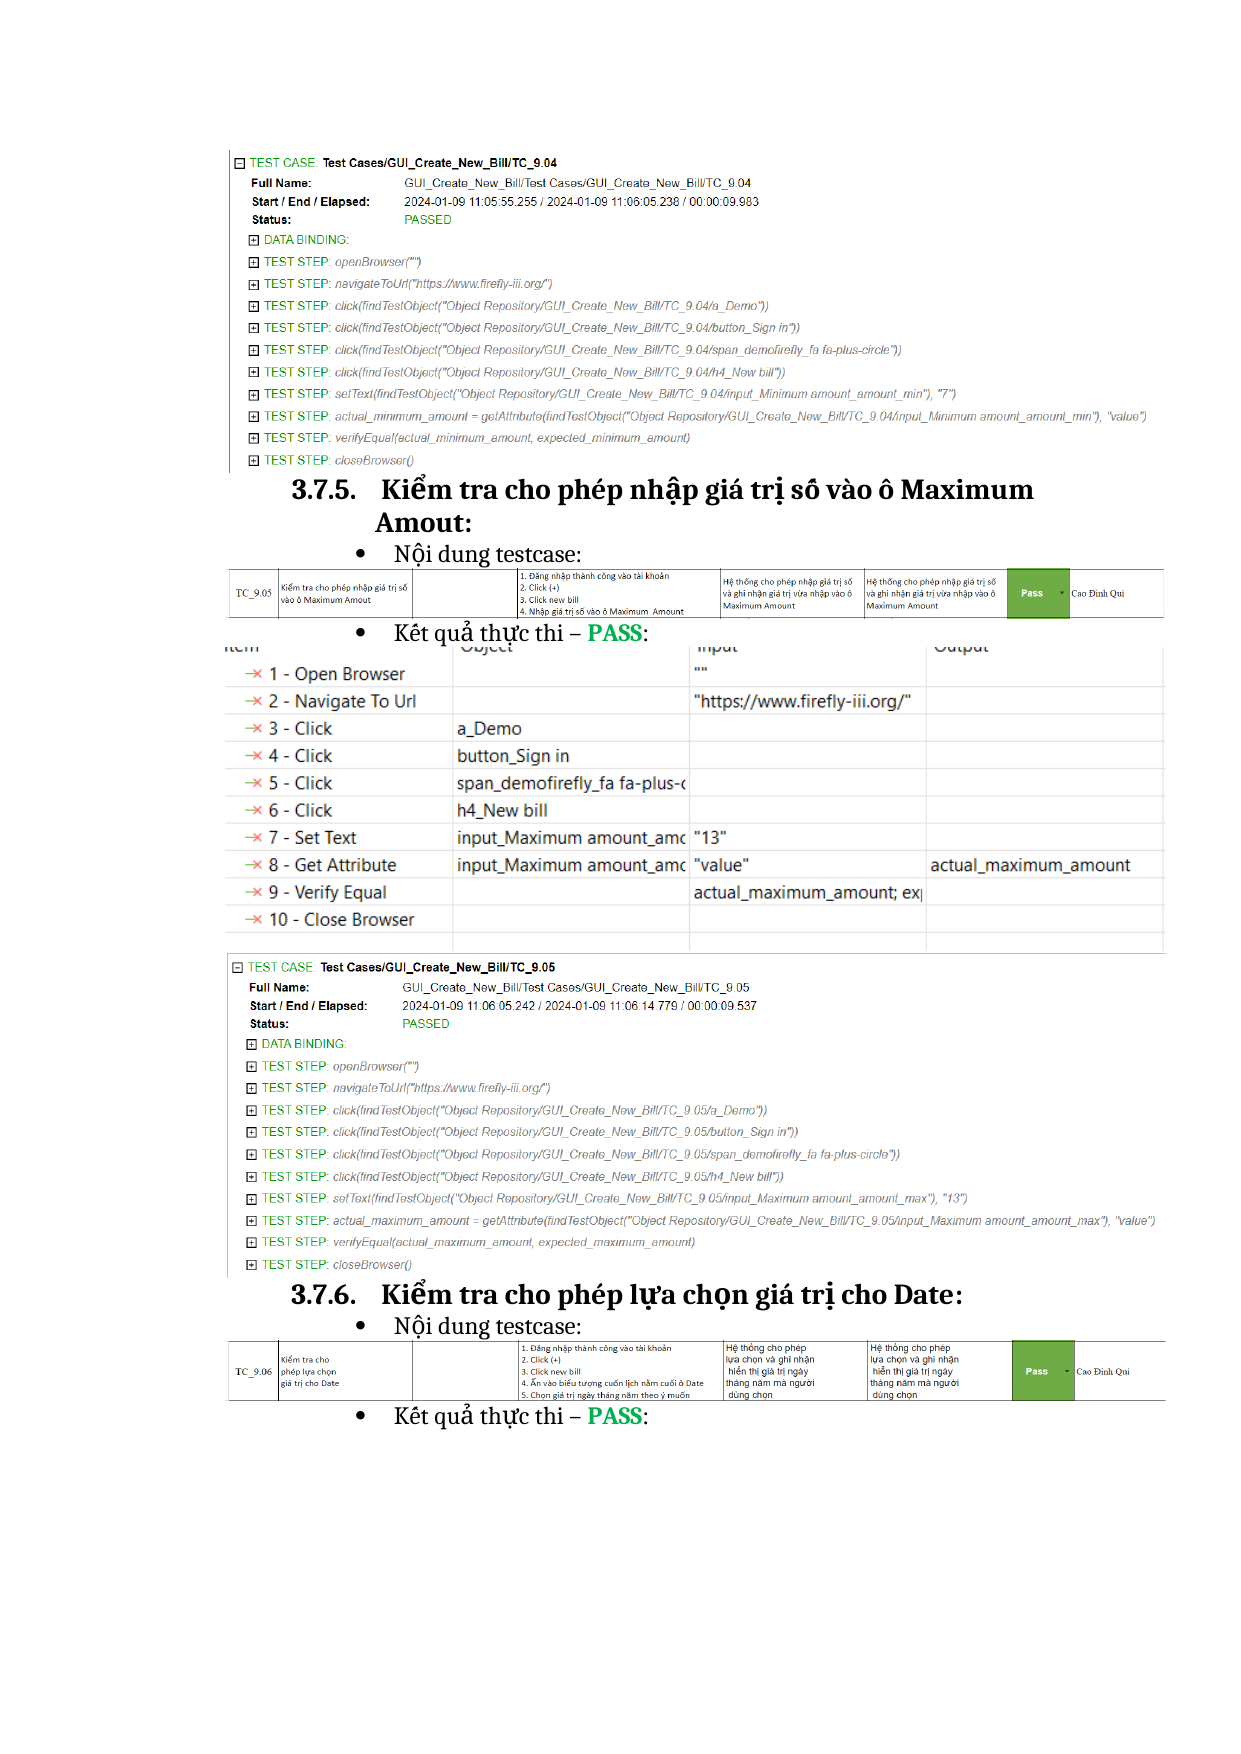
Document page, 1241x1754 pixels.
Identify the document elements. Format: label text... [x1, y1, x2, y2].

list Kết quả thực thi – PASS: [356, 619, 1090, 647]
picture [225, 150, 1166, 473]
picture [225, 1340, 1166, 1401]
picture [225, 568, 1166, 619]
list Kết quả thực thi – PASS: [356, 1401, 1090, 1431]
list Kiểm tra cho phép nhập giá trị số vào ô Maximum Amout: [356, 473, 1090, 540]
list Nội dung testcase: [356, 540, 1090, 568]
list Kiểm tra cho phép lựa chọn giá trị cho Date: [356, 1278, 1090, 1312]
list Nội dung testcase: [356, 1312, 1090, 1340]
picture [225, 647, 1166, 1278]
